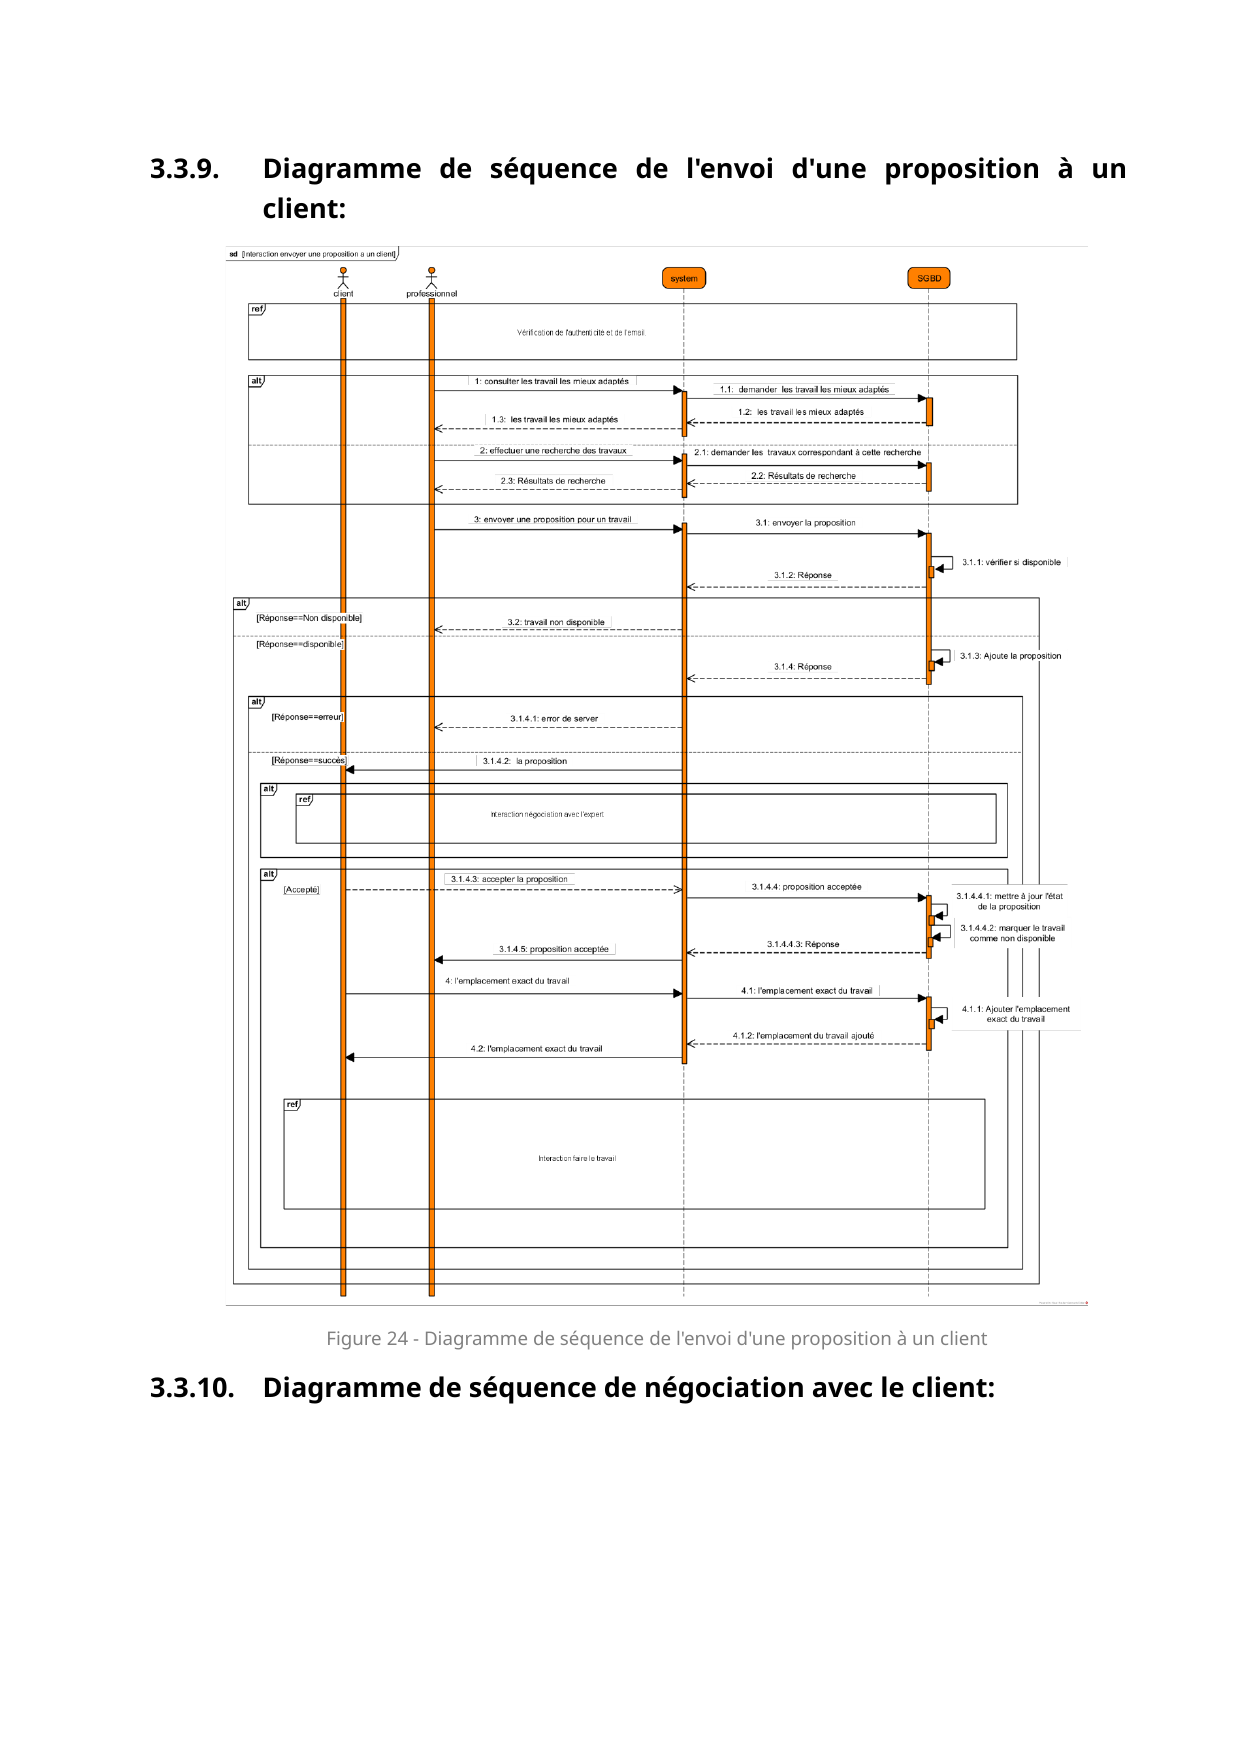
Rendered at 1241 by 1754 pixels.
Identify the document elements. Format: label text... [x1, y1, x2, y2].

picture [225, 246, 1088, 1306]
list Diagramme de séquence de l'envoi d'une proposition à un client: [150, 150, 1128, 227]
list Diagramme de séquence de négociation avec le client: [150, 1369, 1128, 1406]
